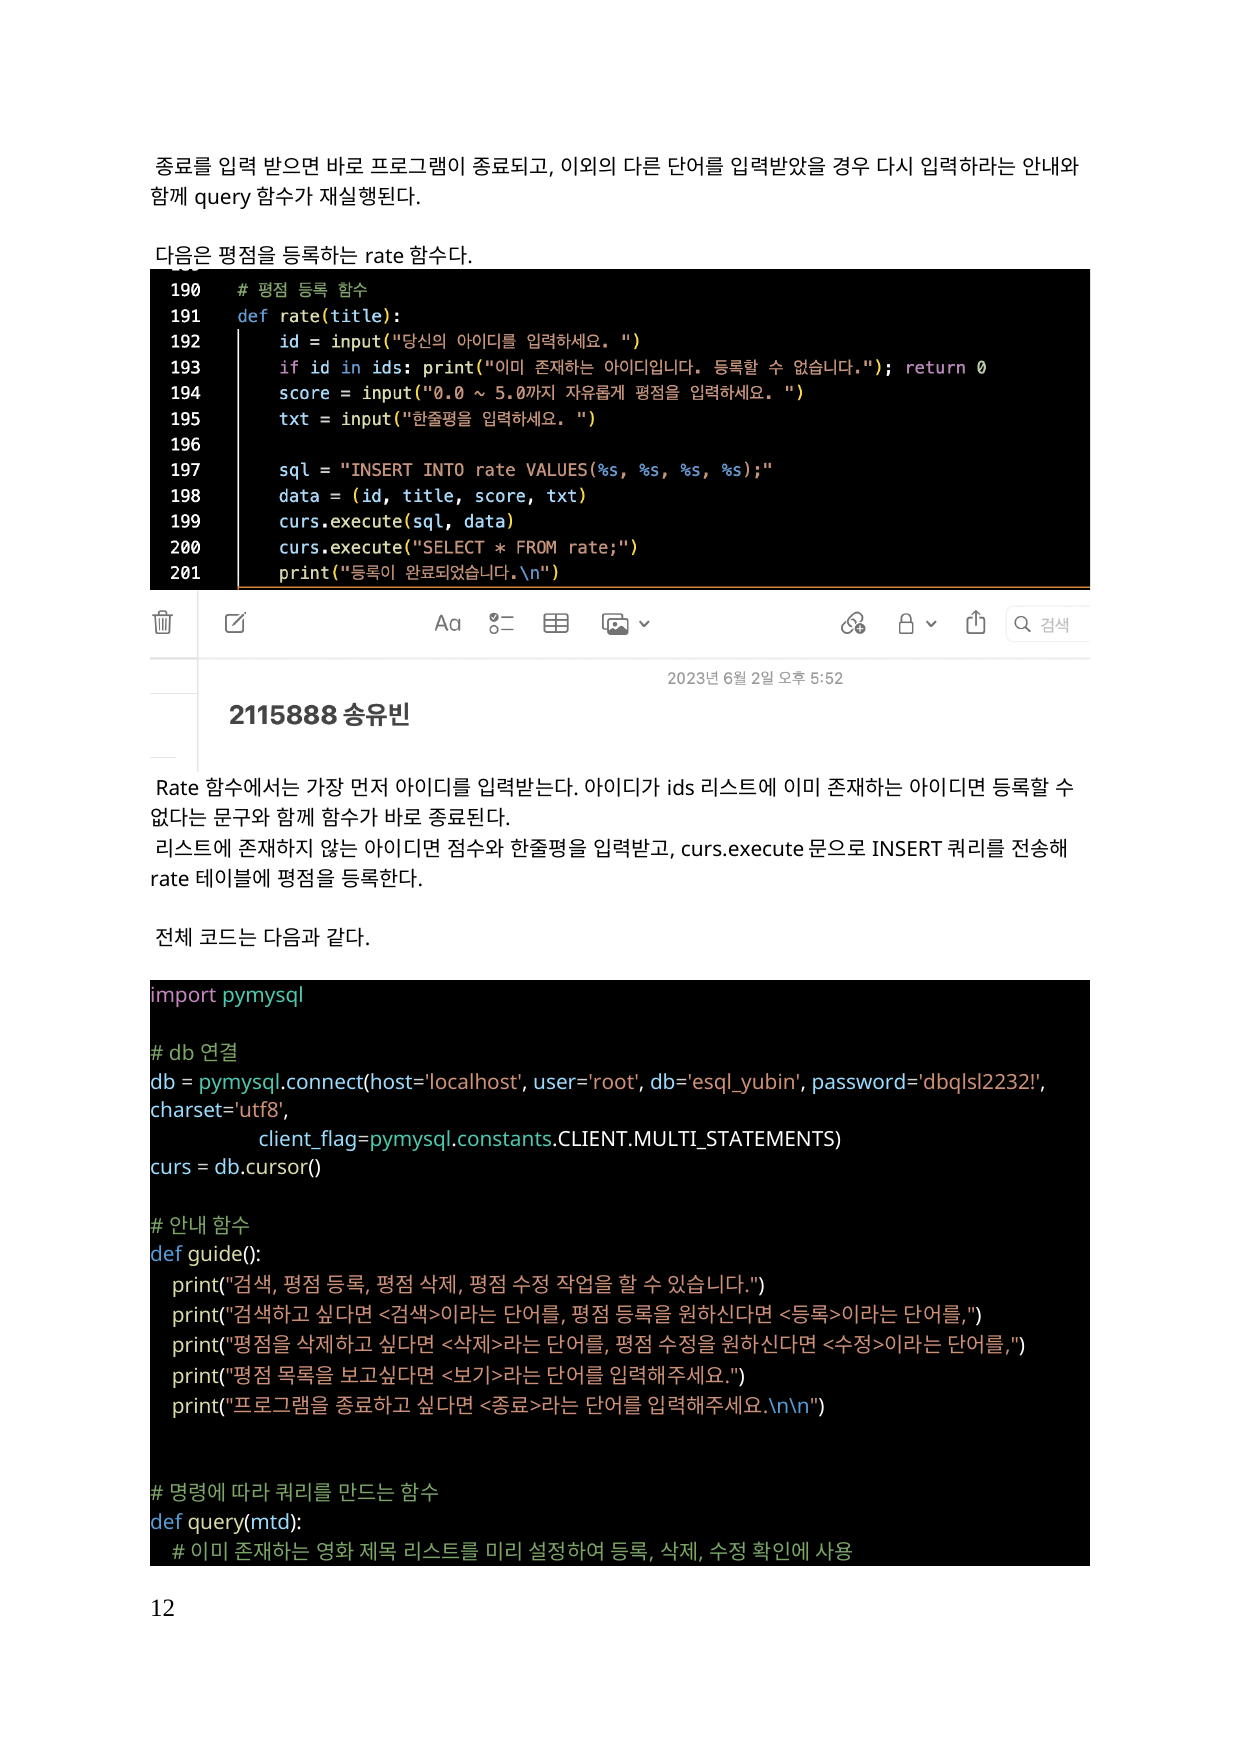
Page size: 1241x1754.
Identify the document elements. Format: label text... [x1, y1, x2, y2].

text def query(mtd): [150, 1507, 1090, 1535]
text print("평점을 삭제하고 싶다면 <삭제>라는 단어를, 평점 수정을 원하신다면 <수정>이라는 단어를,") [150, 1328, 1090, 1359]
text print("평점 목록을 보고싶다면 <보기>라는 단어를 입력해주세요.") [150, 1359, 1090, 1389]
text 다음은 평점을 등록하는 rate 함수다. [150, 239, 1090, 269]
text def guide(): [150, 1239, 1090, 1268]
text # 안내 함수 [150, 1209, 1090, 1239]
text # 이미 존재하는 영화 제목 리스트를 미리 설정하여 등록, 삭제, 수정 확인에 사용 [150, 1535, 1090, 1566]
text db = pymysql.connect(host='localhost', user='root', db='esql_yubin', password='dbqlsl2232!', charset='utf8', [150, 1067, 1090, 1124]
text 전체 코드는 다음과 같다. [150, 921, 1090, 951]
text print("검색, 평점 등록, 평점 삭제, 평점 수정 작업을 할 수 있습니다.") [150, 1268, 1090, 1298]
text client_flag=pymysql.constants.CLIENT.MULTI_STATEMENTS) [150, 1124, 1090, 1152]
text # 명령에 따라 쿼리를 만드는 함수 [150, 1477, 1090, 1507]
picture [150, 269, 1091, 772]
text print("검색하고 싶다면 <검색>이라는 단어를, 평점 등록을 원하신다면 <등록>이라는 단어를,") [150, 1298, 1090, 1328]
text print("프로그램을 종료하고 싶다면 <종료>라는 단어를 입력해주세요.\n\n") [150, 1389, 1090, 1419]
text import pymysql [150, 980, 1090, 1008]
text 종료를 입력 받으면 바로 프로그램이 종료되고, 이외의 다른 단어를 입력받았을 경우 다시 입력하라는 안내와 함께 query 함수가 재실행된다. [150, 150, 1090, 211]
text curs = db.cursor() [150, 1152, 1090, 1181]
text 리스트에 존재하지 않는 아이디면 점수와 한줄평을 입력받고, curs.execute문으로 INSERT 쿼리를 전송해 rate 테이블에 평점을 등록한다. [150, 832, 1090, 893]
text # db 연결 [150, 1037, 1090, 1067]
text Rate 함수에서는 가장 먼저 아이디를 입력받는다. 아이디가 ids 리스트에 이미 존재하는 아이디면 등록할 수 없다는 문구와 함께 함수가 바로 종료된다. [150, 772, 1090, 832]
